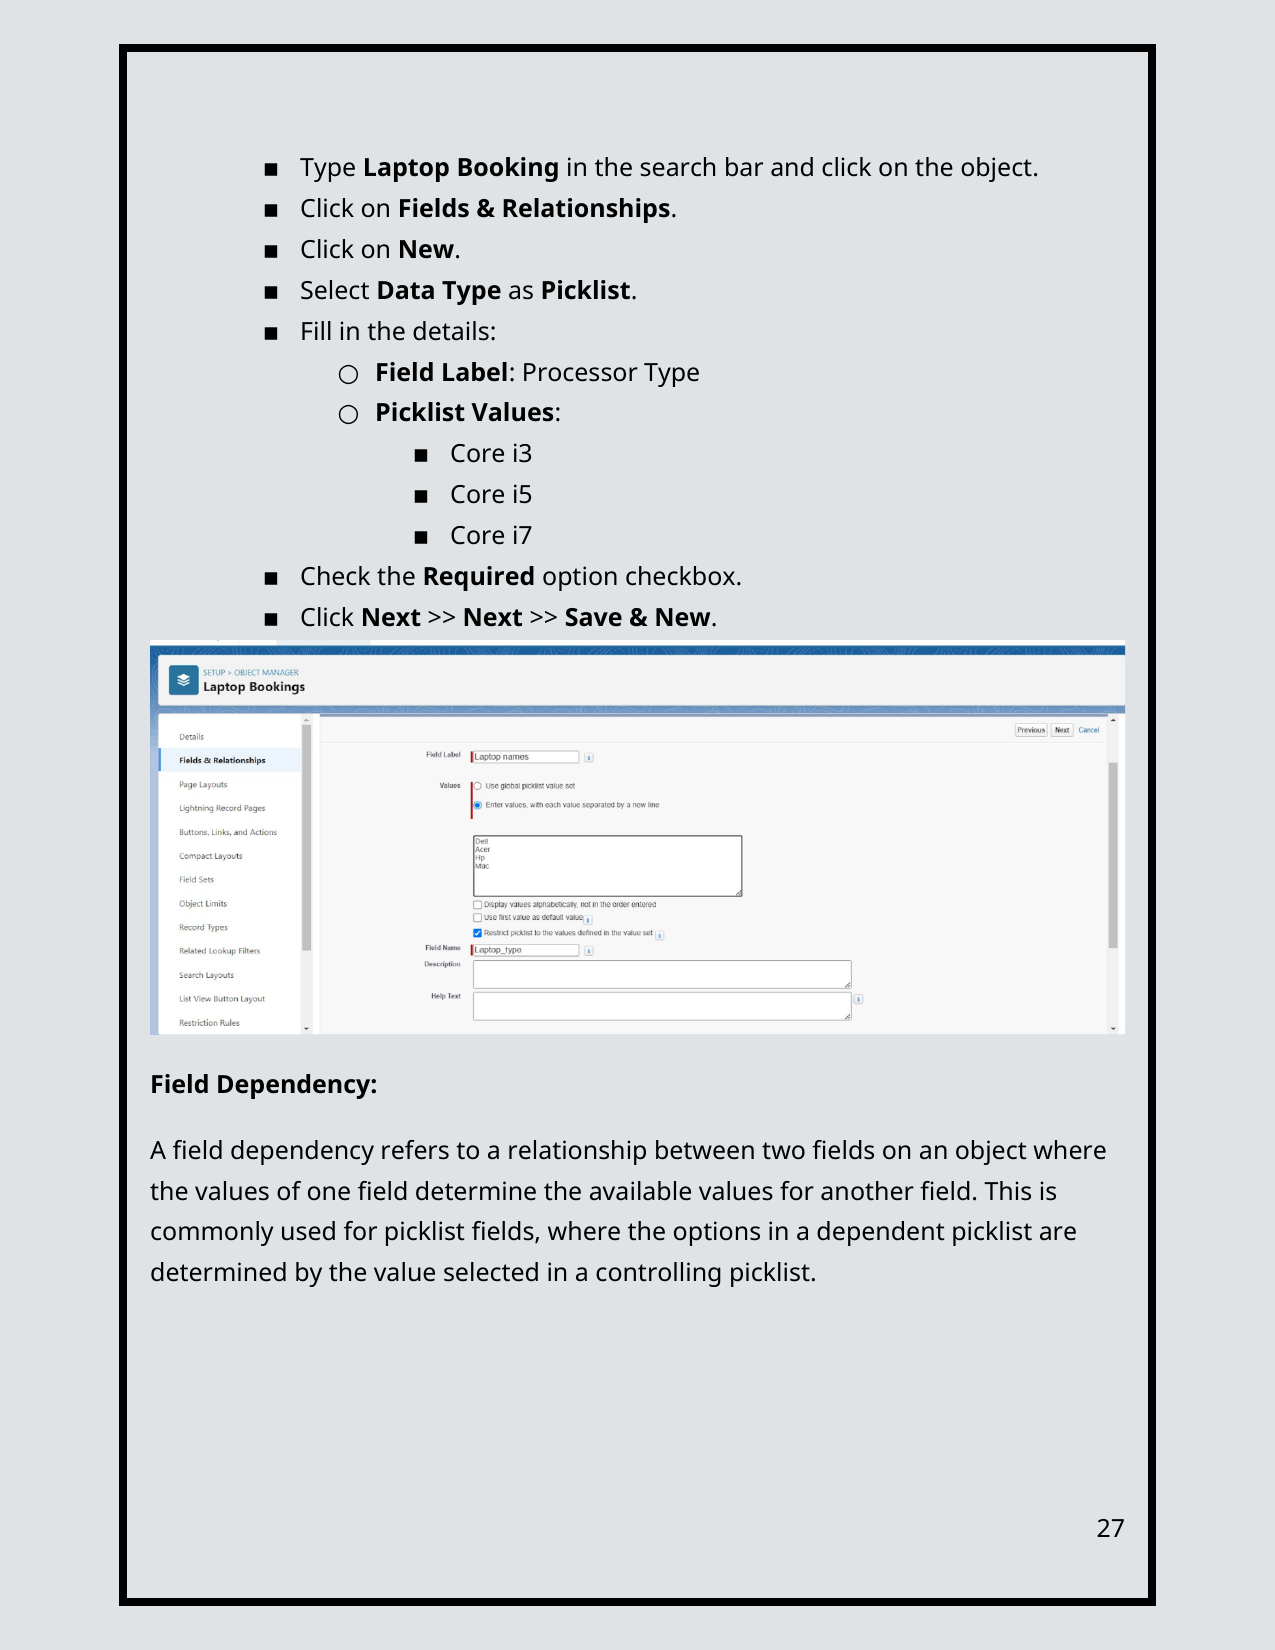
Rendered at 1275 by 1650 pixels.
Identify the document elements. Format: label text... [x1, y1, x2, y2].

list Field Label: Processor Type [337, 354, 1125, 388]
list Click on Fields & Relationships. [262, 191, 1125, 225]
list Core i5 [412, 477, 1125, 511]
text A field dependency refers to a relationship between two fields on an object where the values of one field determine the available values for another field. This is commonly used for picklist fields, where the options in a dependent picklist are determined by the value selected in a controlling picklist. [150, 1132, 1125, 1289]
list Select Data Type as Picklist. [262, 272, 1125, 307]
list Core i7 [412, 517, 1125, 552]
list Click Next >> Next >> Save & New. [262, 599, 1125, 633]
list Fill in the details: [262, 313, 1125, 347]
list Check the Required option checkbox. [262, 558, 1125, 592]
list Type Laptop Booking in the search bar and click on the object. [262, 150, 1125, 184]
list Click on New. [262, 232, 1125, 266]
picture [150, 640, 1125, 1035]
list Core i3 [412, 436, 1125, 470]
text Field Dependency: [150, 1067, 1125, 1101]
list Picklist Values: [337, 395, 1125, 429]
